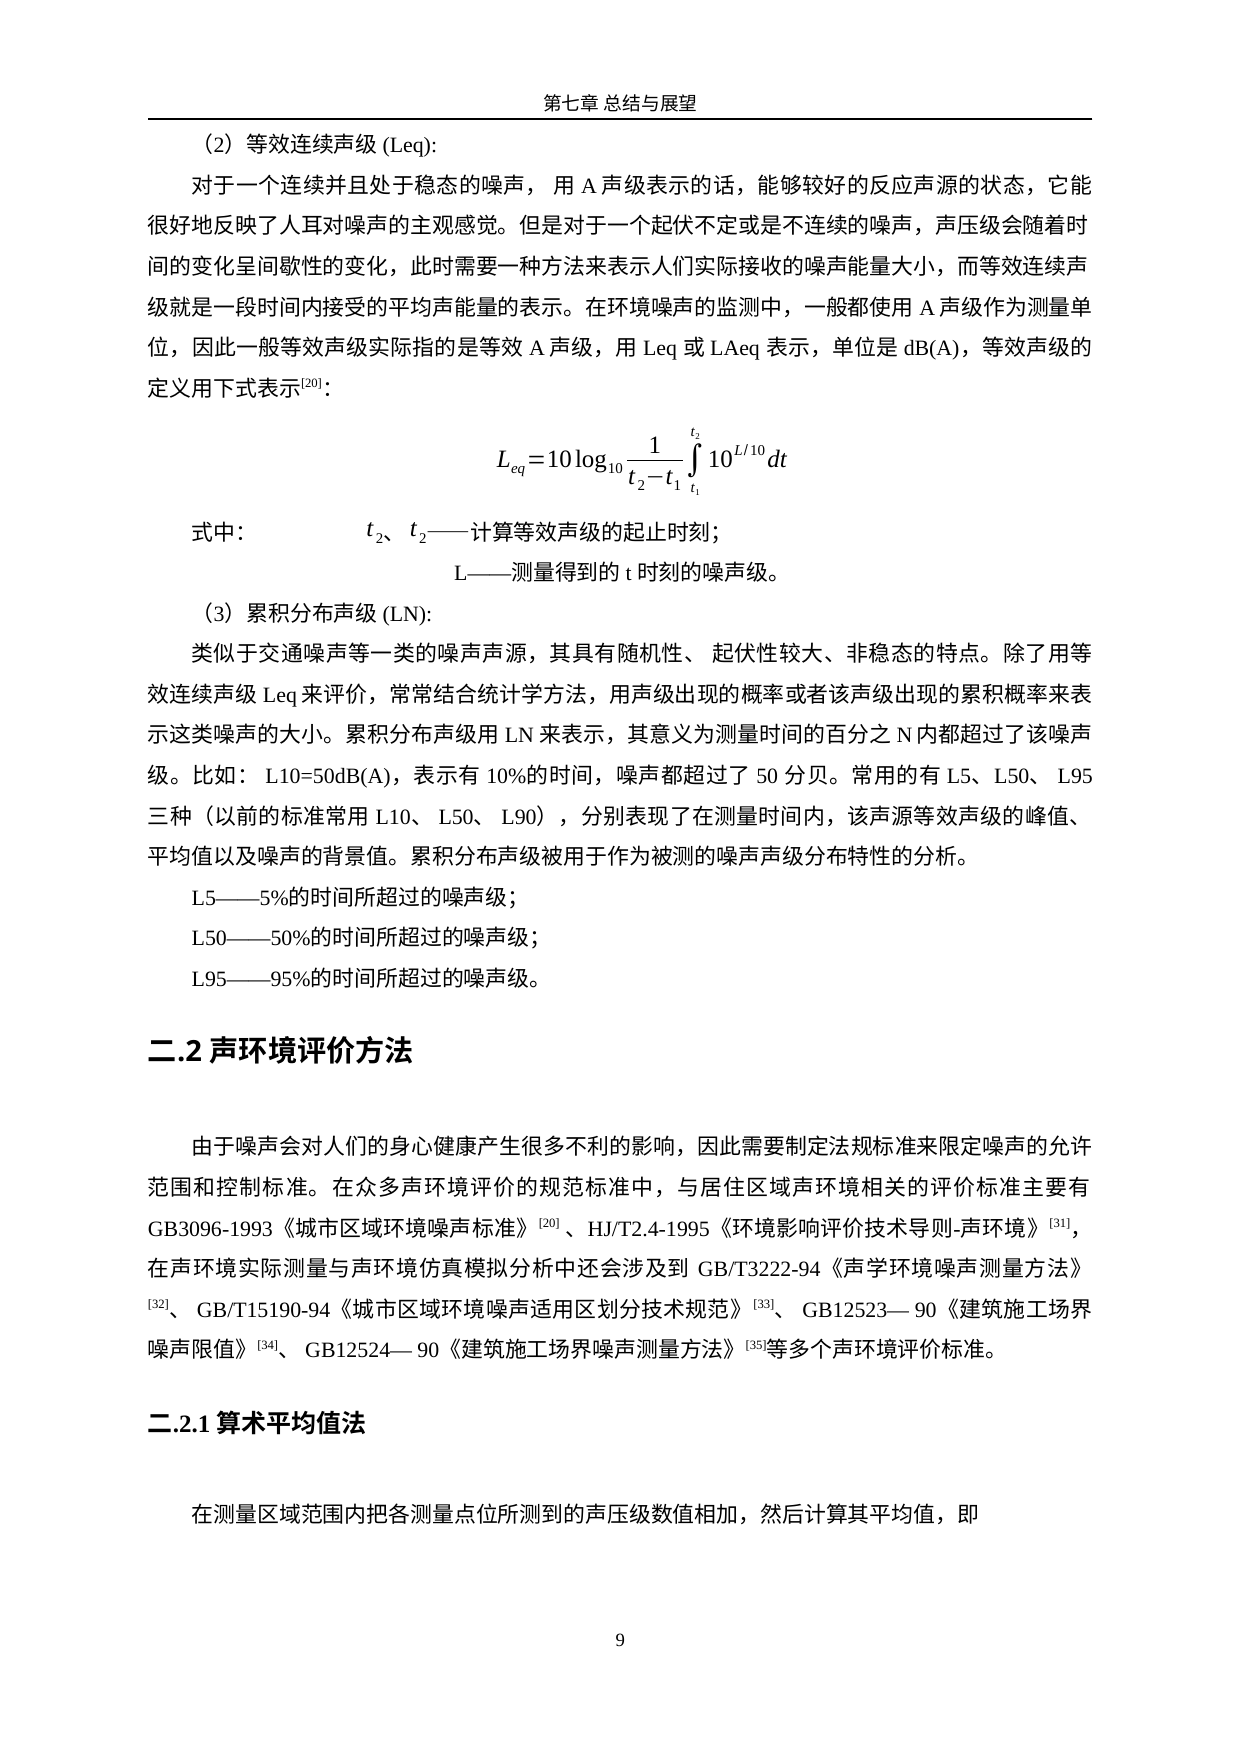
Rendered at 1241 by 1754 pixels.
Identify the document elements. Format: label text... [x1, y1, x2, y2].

text L50——50%的时间所超过的噪声级； [148, 920, 1092, 952]
text 式中： 、 ——计算等效声级的起止时刻； [148, 514, 1092, 547]
text （2）等效连续声级 (Leq): [148, 127, 1092, 159]
text 在测量区域范围内把各测量点位所测到的声压级数值相加，然后计算其平均值，即 [148, 1496, 1092, 1529]
text L95——95%的时间所超过的噪声级。 [148, 960, 1092, 993]
text 类似于交通噪声等一类的噪声声源，其具有随机性、 起伏性较大、非稳态的特点。除了用等效连续声级 Leq来评价，常常结合统计学方法，用声级出现的概率或者该声级出现的累积概率来表示这类噪声的大小。累积分布声级用 LN 来表示，其意义为测量时间的百分之 N内都超过了该噪声级。比如： L10=50dB(A)，表示有 10%的时间，噪声都超过了 50 分贝。常用的有 L5、L50、 L95三种（以前的标准常用 L10、 L50、 L90），分别表现了在测量时间内，该声源等效声级的峰值、平均值以及噪声的背景值。累积分布声级被用于作为被测的噪声声级分布特性的分析。 [148, 636, 1092, 871]
text 对于一个连续并且处于稳态的噪声， 用A 声级表示的话，能够较好的反应声源的状态，它能很好地反映了人耳对噪声的主观感觉。但是对于一个起伏不定或是不连续的噪声，声压级会随着时间的变化呈间歇性的变化，此时需要一种方法来表示人们实际接收的噪声能量大小，而等效连续声级就是一段时间内接受的平均声能量的表示。在环境噪声的监测中，一般都使用 A 声级作为测量单位，因此一般等效声级实际指的是等效 A 声级，用 Leq 或 LAeq 表示，单位是 dB(A)，等效声级的定义用下式表示[20]： [148, 167, 1092, 403]
text 由于噪声会对人们的身心健康产生很多不利的影响，因此需要制定法规标准来限定噪声的允许范围和控制标准。在众多声环境评价的规范标准中，与居住区域声环境相关的评价标准主要有GB3096-1993《城市区域环境噪声标准》[20] 、HJ/T2.4-1995《环境影响评价技术导则-声环境》[31]，在声环境实际测量与声环境仿真模拟分析中还会涉及到 GB/T3222-94《声学环境噪声测量方法》[32]、 GB/T15190-94《城市区域环境噪声适用区划分技术规范》[33]、 GB12523— 90《建筑施工场界噪声限值》[34]、 GB12524— 90《建筑施工场界噪声测量方法》[35]等多个声环境评价标准。 [148, 1129, 1092, 1364]
text 声环境评价方法 [148, 1017, 1092, 1082]
text L——测量得到的 t 时刻的噪声级。 [148, 555, 1092, 587]
text 算术平均值法 [148, 1389, 1092, 1454]
text （3）累积分布声级 (LN): [148, 595, 1092, 628]
text L5——5%的时间所超过的噪声级； [148, 879, 1092, 912]
